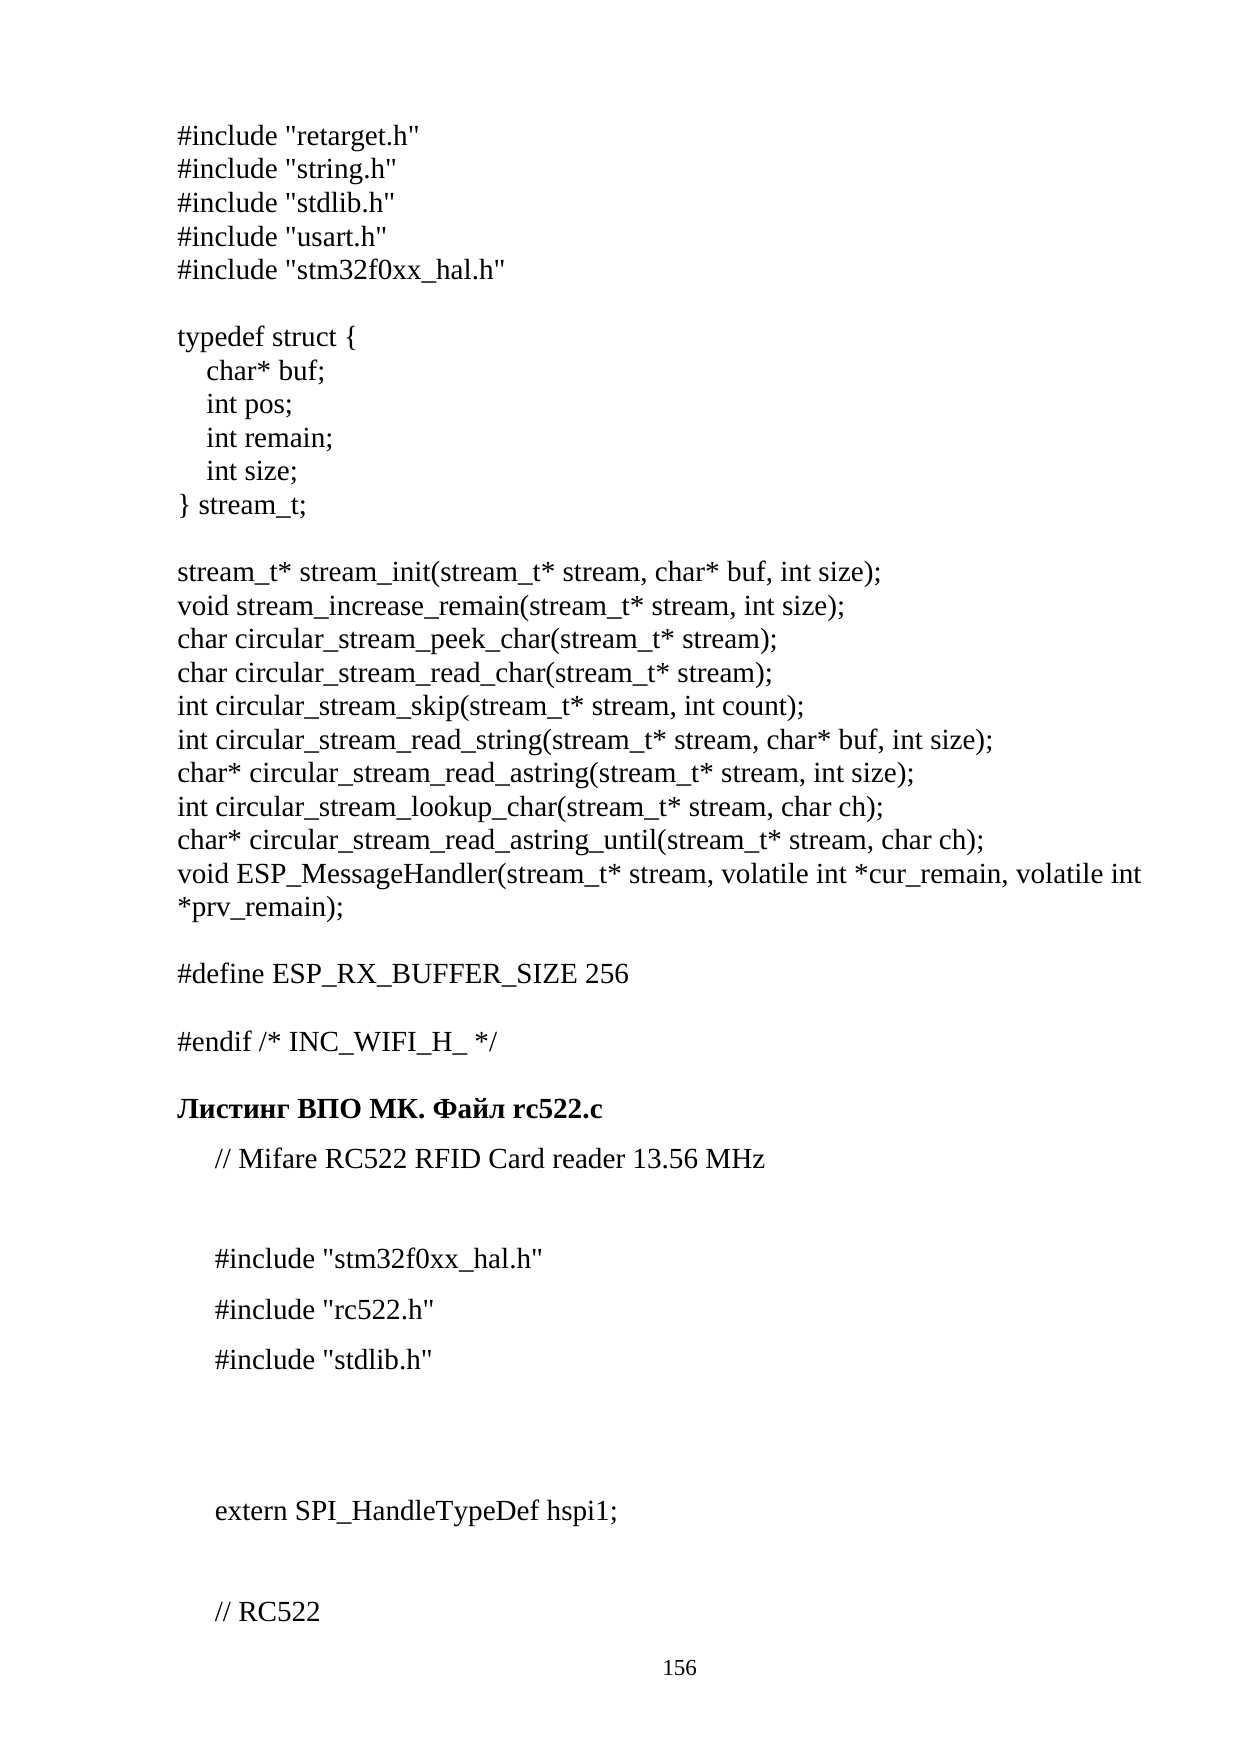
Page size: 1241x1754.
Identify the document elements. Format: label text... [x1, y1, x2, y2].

text int remain; [177, 420, 1182, 453]
list #include "stm32f0xx_hal.h" [214, 1242, 1182, 1275]
list // Mifare RC522 RFID Card reader 13.56 MHz [214, 1141, 1182, 1174]
text int circular_stream_skip(stream_t* stream, int count); [177, 688, 1182, 722]
text char circular_stream_read_char(stream_t* stream); [177, 655, 1182, 688]
text #include "stm32f0xx_hal.h" [177, 252, 1182, 286]
list #include "stdlib.h" [214, 1342, 1182, 1376]
text char* circular_stream_read_astring(stream_t* stream, int size); [177, 755, 1182, 789]
text void stream_increase_remain(stream_t* stream, int size); [177, 588, 1182, 621]
text stream_t* stream_init(stream_t* stream, char* buf, int size); [177, 554, 1182, 588]
text #include "stdlib.h" [177, 185, 1182, 219]
list Листинг ВПО МК. Файл rc522.с [177, 1091, 1182, 1124]
text int pos; [177, 386, 1182, 420]
list extern SPI_HandleTypeDef hspi1; [214, 1493, 1182, 1527]
list // RC522 [214, 1594, 1182, 1627]
text char* circular_stream_read_astring_until(stream_t* stream, char ch); [177, 822, 1182, 856]
text #include "retarget.h" [177, 118, 1182, 152]
text int circular_stream_lookup_char(stream_t* stream, char ch); [177, 789, 1182, 822]
text #define ESP_RX_BUFFER_SIZE 256 [177, 957, 1182, 990]
text int size; [177, 453, 1182, 487]
text char circular_stream_peek_char(stream_t* stream); [177, 621, 1182, 655]
text } stream_t; [177, 487, 1182, 521]
text #include "string.h" [177, 152, 1182, 185]
list #include "rc522.h" [214, 1292, 1182, 1326]
text #include "usart.h" [177, 219, 1182, 252]
text #endif /* INC_WIFI_H_ */ [177, 1024, 1182, 1057]
text typedef struct { [177, 319, 1182, 353]
text void ESP_MessageHandler(stream_t* stream, volatile int *cur_remain, volatile int *prv_remain); [177, 856, 1182, 923]
text char* buf; [177, 353, 1182, 386]
text int circular_stream_read_string(stream_t* stream, char* buf, int size); [177, 722, 1182, 755]
